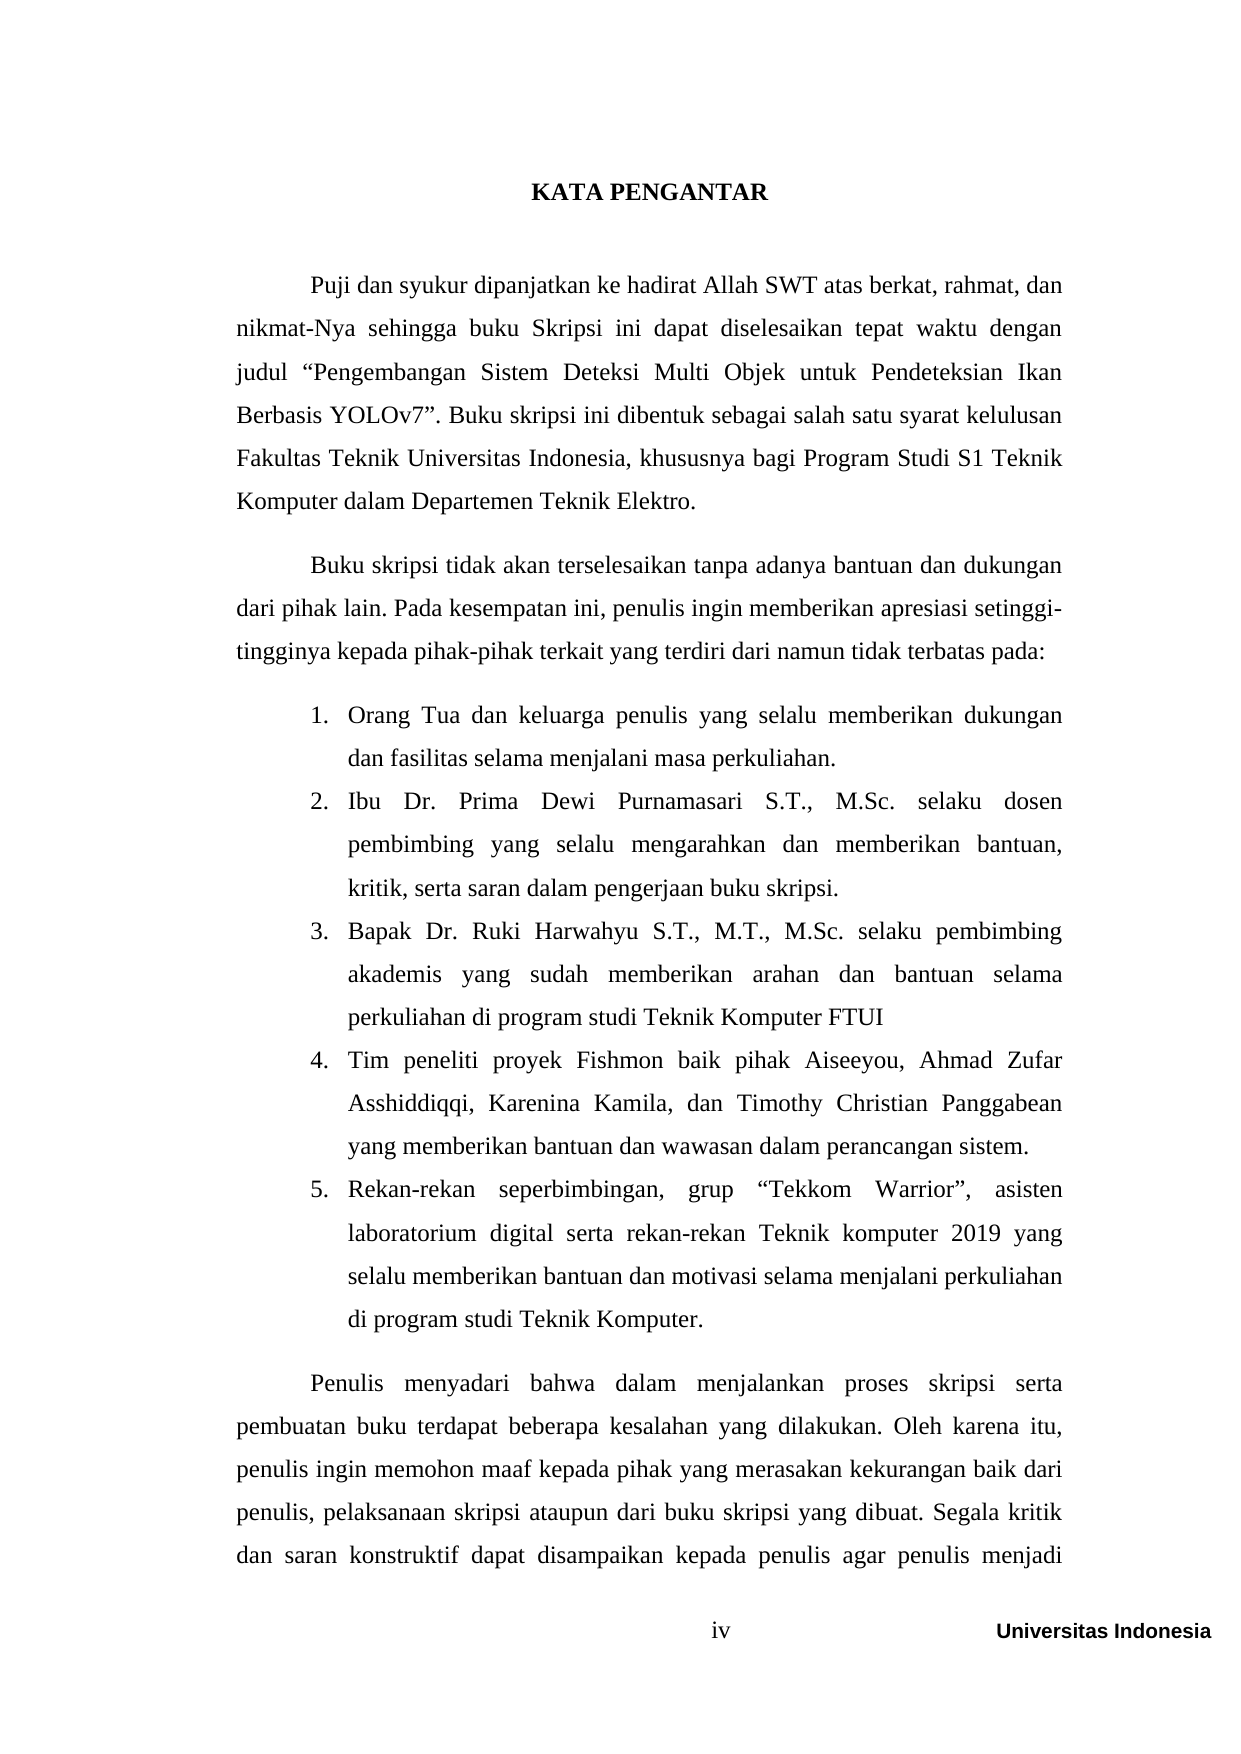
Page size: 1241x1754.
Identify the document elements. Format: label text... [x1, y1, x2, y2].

list Ibu Dr. Prima Dewi Purnamasari S.T., M.Sc. selaku dosen pembimbing yang selalu mengarahkan dan memberikan bantuan, kritik, serta saran dalam pengerjaan buku skripsi. [310, 786, 1063, 901]
list Rekan-rekan seperbimbingan, grup “Tekkom Warrior”, asisten laboratorium digital serta rekan-rekan Teknik komputer 2019 yang selalu memberikan bantuan dan motivasi selama menjalani perkuliahan di program studi Teknik Komputer. [310, 1174, 1063, 1333]
list Tim peneliti proyek Fishmon baik pihak Aiseeyou, Ahmad Zufar Asshiddiqqi, Karenina Kamila, dan Timothy Christian Panggabean yang memberikan bantuan dan wawasan dalam perancangan sistem. [310, 1045, 1063, 1160]
text Puji dan syukur dipanjatkan ke hadirat Allah SWT atas berkat, rahmat, dan nikmat-Nya sehingga buku Skripsi ini dapat diselesaikan tepat waktu dengan judul “Pengembangan Sistem Deteksi Multi Objek untuk Pendeteksian Ikan Berbasis YOLOv7”. Buku skripsi ini dibentuk sebagai salah satu syarat kelulusan Fakultas Teknik Universitas Indonesia, khususnya bagi Program Studi S1 Teknik Komputer dalam Departemen Teknik Elektro. [236, 270, 1063, 515]
list Orang Tua dan keluarga penulis yang selalu memberikan dukungan dan fasilitas selama menjalani masa perkuliahan. [310, 700, 1063, 772]
text Buku skripsi tidak akan terselesaikan tanpa adanya bantuan dan dukungan dari pihak lain. Pada kesempatan ini, penulis ingin memberikan apresiasi setinggi-tingginya kepada pihak-pihak terkait yang terdiri dari namun tidak terbatas pada: [236, 550, 1063, 665]
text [236, 1368, 1063, 1569]
list Bapak Dr. Ruki Harwahyu S.T., M.T., M.Sc. selaku pembimbing akademis yang sudah memberikan arahan dan bantuan selama perkuliahan di program studi Teknik Komputer FTUI [310, 916, 1063, 1031]
subtitle KATA PENGANTAR [236, 177, 1063, 206]
